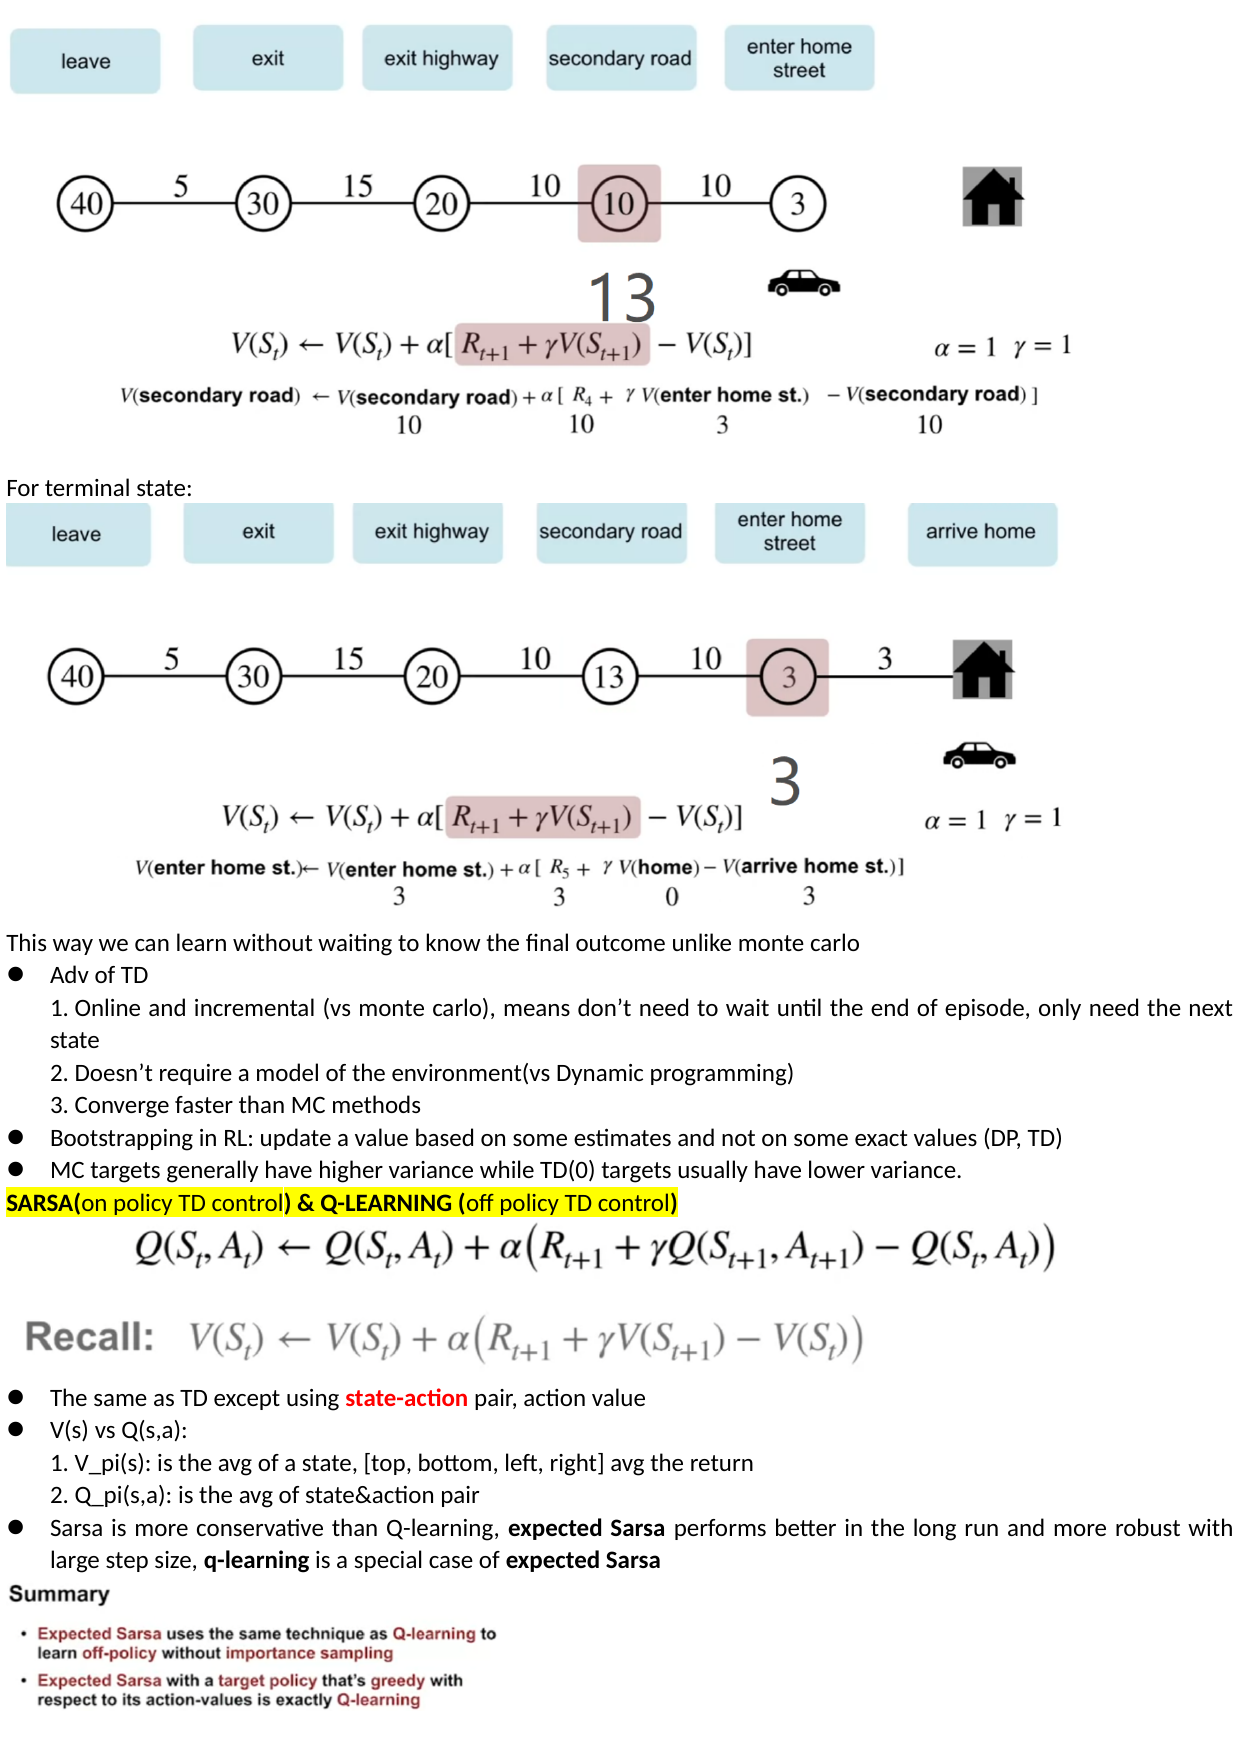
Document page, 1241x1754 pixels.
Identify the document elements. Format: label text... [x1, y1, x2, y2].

list Bootstrapping in RL: update a value based on some estimates and not on some exact values (DP, TD) [6, 1121, 1234, 1153]
list V_pi(s): is the avg of a state, [top, bottom, left, right] avg the return [6, 1446, 1234, 1478]
picture [6, 503, 1071, 916]
list This way we can learn without waiting to know the final outcome unlike monte carlo [6, 926, 1234, 958]
list The same as TD except using state-action pair, action value [6, 1381, 1234, 1413]
list Online and incremental (vs monte carlo), means don’t need to wait until the end of episode, only need the next state [50, 991, 1234, 1056]
list MC targets generally have higher variance while TD(0) targets usually have lower variance. [6, 1153, 1234, 1186]
list V(s) vs Q(s,a): [6, 1413, 1234, 1446]
list Sarsa is more conservative than Q-learning, expected Sarsa performs better in the long run and more robust with large step size, q-learning is a special case of expected Sarsa [6, 1511, 1234, 1576]
list SARSA(on policy TD control) & Q-LEARNING (off policy TD control) [6, 1186, 1234, 1218]
list Doesn’t require a model of the environment(vs Dynamic programming) [50, 1056, 1234, 1088]
picture [6, 15, 1074, 442]
picture [6, 1218, 1066, 1376]
list Q_pi(s,a): is the avg of state&action pair [6, 1478, 1234, 1511]
list Adv of TD [6, 958, 1234, 991]
list For terminal state: [6, 471, 1234, 503]
picture [6, 1575, 506, 1711]
list Converge faster than MC methods [50, 1088, 1234, 1121]
